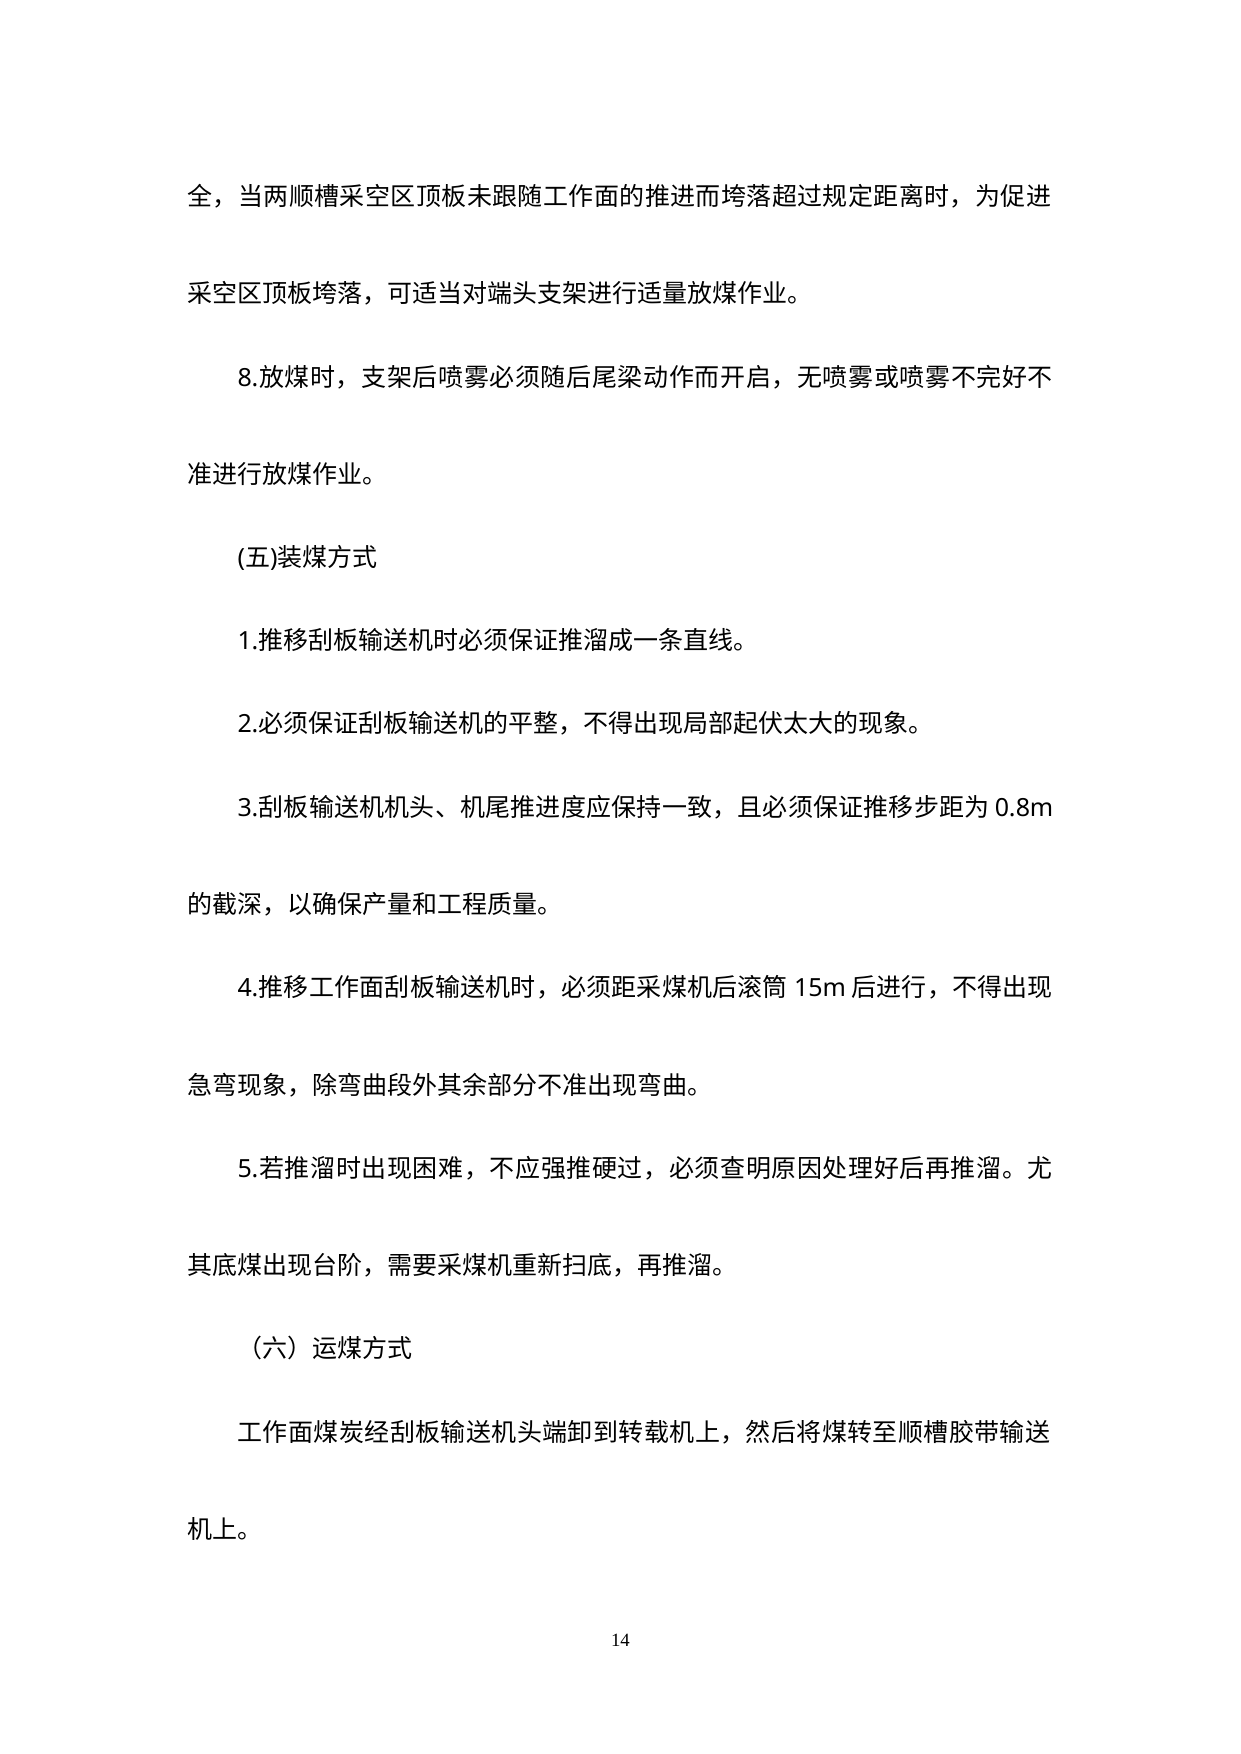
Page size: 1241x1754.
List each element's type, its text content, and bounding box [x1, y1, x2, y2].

text 8.放煤时，支架后喷雾必须随后尾梁动作而开启，无喷雾或喷雾不完好不准进行放煤作业。 [187, 343, 1053, 505]
text 1.推移刮板输送机时必须保证推溜成一条直线。 [187, 606, 1053, 671]
text 4.推移工作面刮板输送机时，必须距采煤机后滚筒15m后进行，不得出现急弯现象，除弯曲段外其余部分不准出现弯曲。 [187, 953, 1053, 1116]
text 3.刮板输送机机头、机尾推进度应保持一致，且必须保证推移步距为0.8m的截深，以确保产量和工程质量。 [187, 773, 1053, 935]
text 工作面煤炭经刮板输送机头端卸到转载机上，然后将煤转至顺槽胶带输送机上。 [187, 1398, 1053, 1560]
text (五)装煤方式 [187, 523, 1053, 588]
text 2.必须保证刮板输送机的平整，不得出现局部起伏太大的现象。 [187, 689, 1053, 754]
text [187, 162, 1053, 324]
text （六）运煤方式 [187, 1314, 1053, 1379]
text 5.若推溜时出现困难，不应强推硬过，必须查明原因处理好后再推溜。尤其底煤出现台阶，需要采煤机重新扫底，再推溜。 [187, 1134, 1053, 1296]
